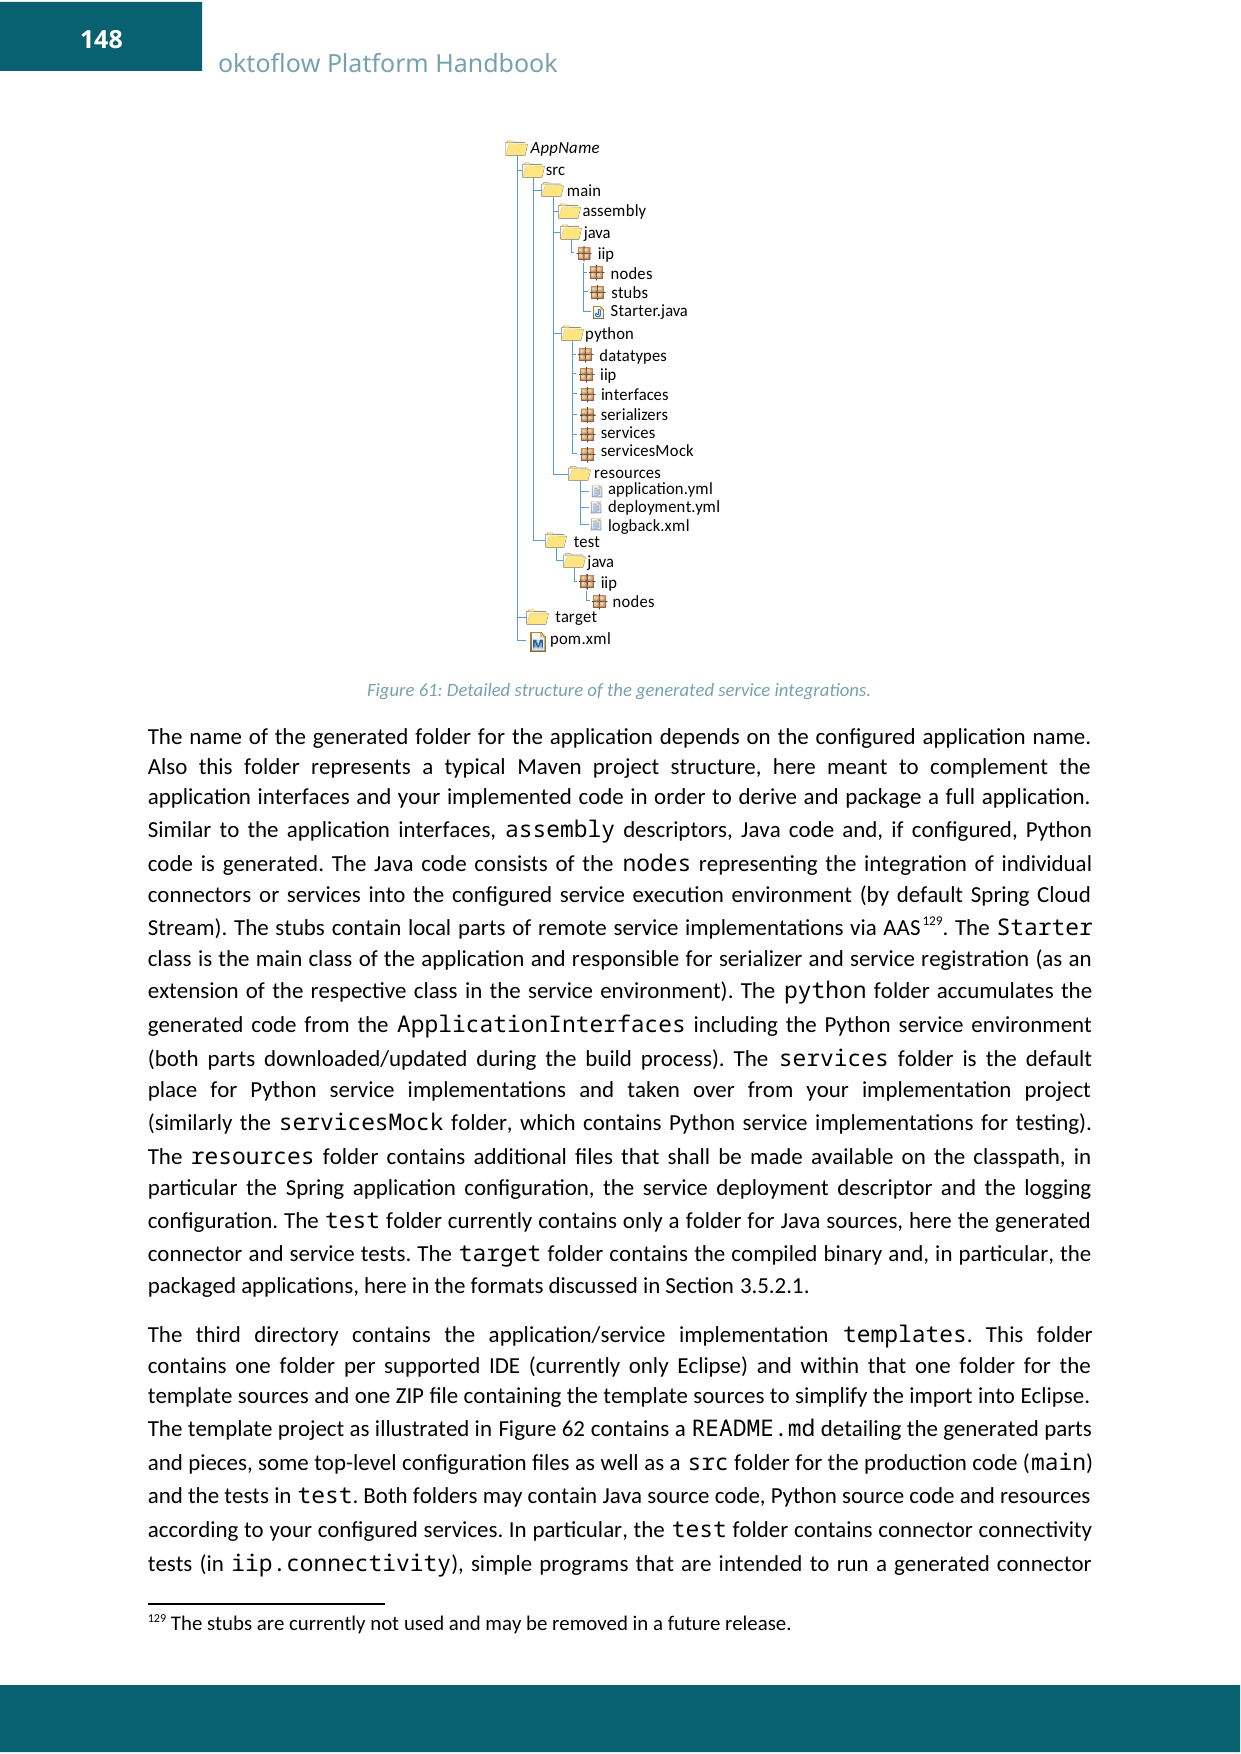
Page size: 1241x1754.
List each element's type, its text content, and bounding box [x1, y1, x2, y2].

text The name of the generated folder for the application depends on the configured application name. Also this folder represents a typical Maven project structure, here meant to complement the application interfaces and your implemented code in order to derive and package a full application. Similar to the application interfaces, assembly descriptors, Java code and, if configured, Python code is generated. The Java code consists of the nodes representing the integration of individual connectors or services into the configured service execution environment (by default Spring Cloud Stream). The stubs contain local parts of remote service implementations via AAS. The Starter class is the main class of the application and responsible for serializer and service registration (as an extension of the respective class in the service environment). The python folder accumulates the generated code from the ApplicationInterfaces including the Python service environment (both parts downloaded/updated during the build process). The services folder is the default place for Python service implementations and taken over from your implementation project (similarly the servicesMock folder, which contains Python service implementations for testing). The resources folder contains additional files that shall be made available on the classpath, in particular the Spring application configuration, the service deployment descriptor and the logging configuration. The test folder currently contains only a folder for Java sources, here the generated connector and service tests. The target folder contains the compiled binary and, in particular, the packaged applications, here in the formats discussed in Section 3.5.2.1. [148, 722, 1093, 1299]
text Figure 61: Detailed structure of the generated service integrations. [148, 678, 1093, 701]
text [148, 1318, 1093, 1578]
